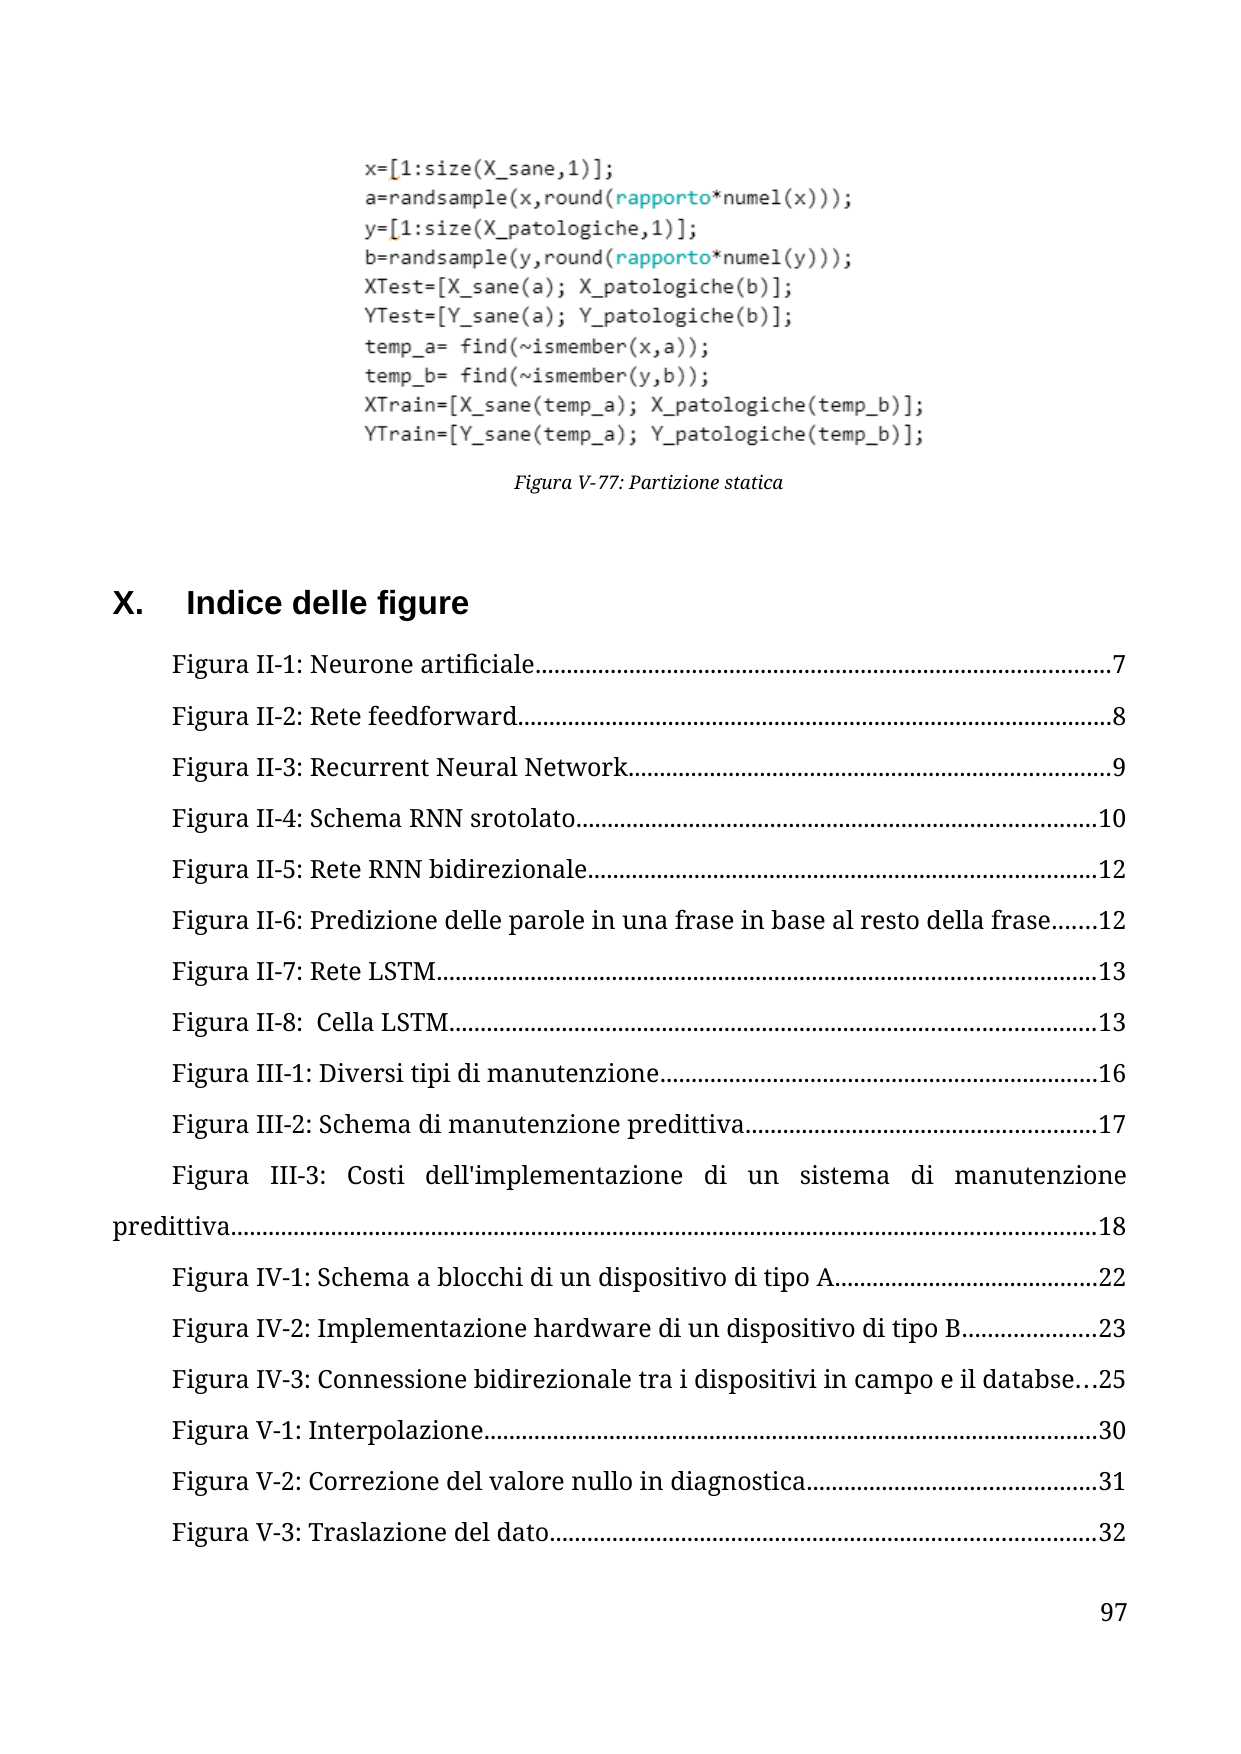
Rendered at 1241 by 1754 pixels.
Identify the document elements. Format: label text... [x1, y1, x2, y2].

text Figura III-1: Diversi tipi di manutenzione 16 [112, 1056, 1128, 1089]
text Figura IV-2: Implementazione hardware di un dispositivo di tipo B 23 [112, 1311, 1128, 1345]
subtitle Indice delle figure [112, 583, 1128, 622]
text Figura V-3: Traslazione del dato 32 [112, 1515, 1128, 1549]
text Figura II-7: Rete LSTM 13 [112, 953, 1128, 987]
text Figura III-2: Schema di manutenzione predittiva 17 [112, 1107, 1128, 1141]
text Figura V-1: Interpolazione 30 [112, 1413, 1128, 1447]
text Figura V-2: Correzione del valore nullo in diagnostica 31 [112, 1464, 1128, 1498]
text Figura IV-1: Schema a blocchi di un dispositivo di tipo A 22 [112, 1260, 1128, 1294]
text Figura III-3: Costi dell'implementazione di un sistema di manutenzione predittiva 18 [112, 1158, 1128, 1243]
text Figura II-2: Rete feedforward 8 [112, 698, 1128, 732]
text Figura II-1: Neurone artificiale 7 [112, 647, 1128, 681]
text Figura II-5: Rete RNN bidirezionale 12 [112, 851, 1128, 885]
text Figura II-3: Recurrent Neural Network 9 [112, 749, 1128, 783]
text Figura II-6: Predizione delle parole in una frase in base al resto della frase 12 [112, 902, 1128, 936]
text Figura IV-3: Connessione bidirezionale tra i dispositivi in campo e il databse 25 [112, 1362, 1128, 1396]
text Figura II-8: Cella LSTM 13 [112, 1004, 1128, 1038]
picture [354, 150, 945, 457]
text Figura II-4: Schema RNN srotolato 10 [112, 800, 1128, 834]
